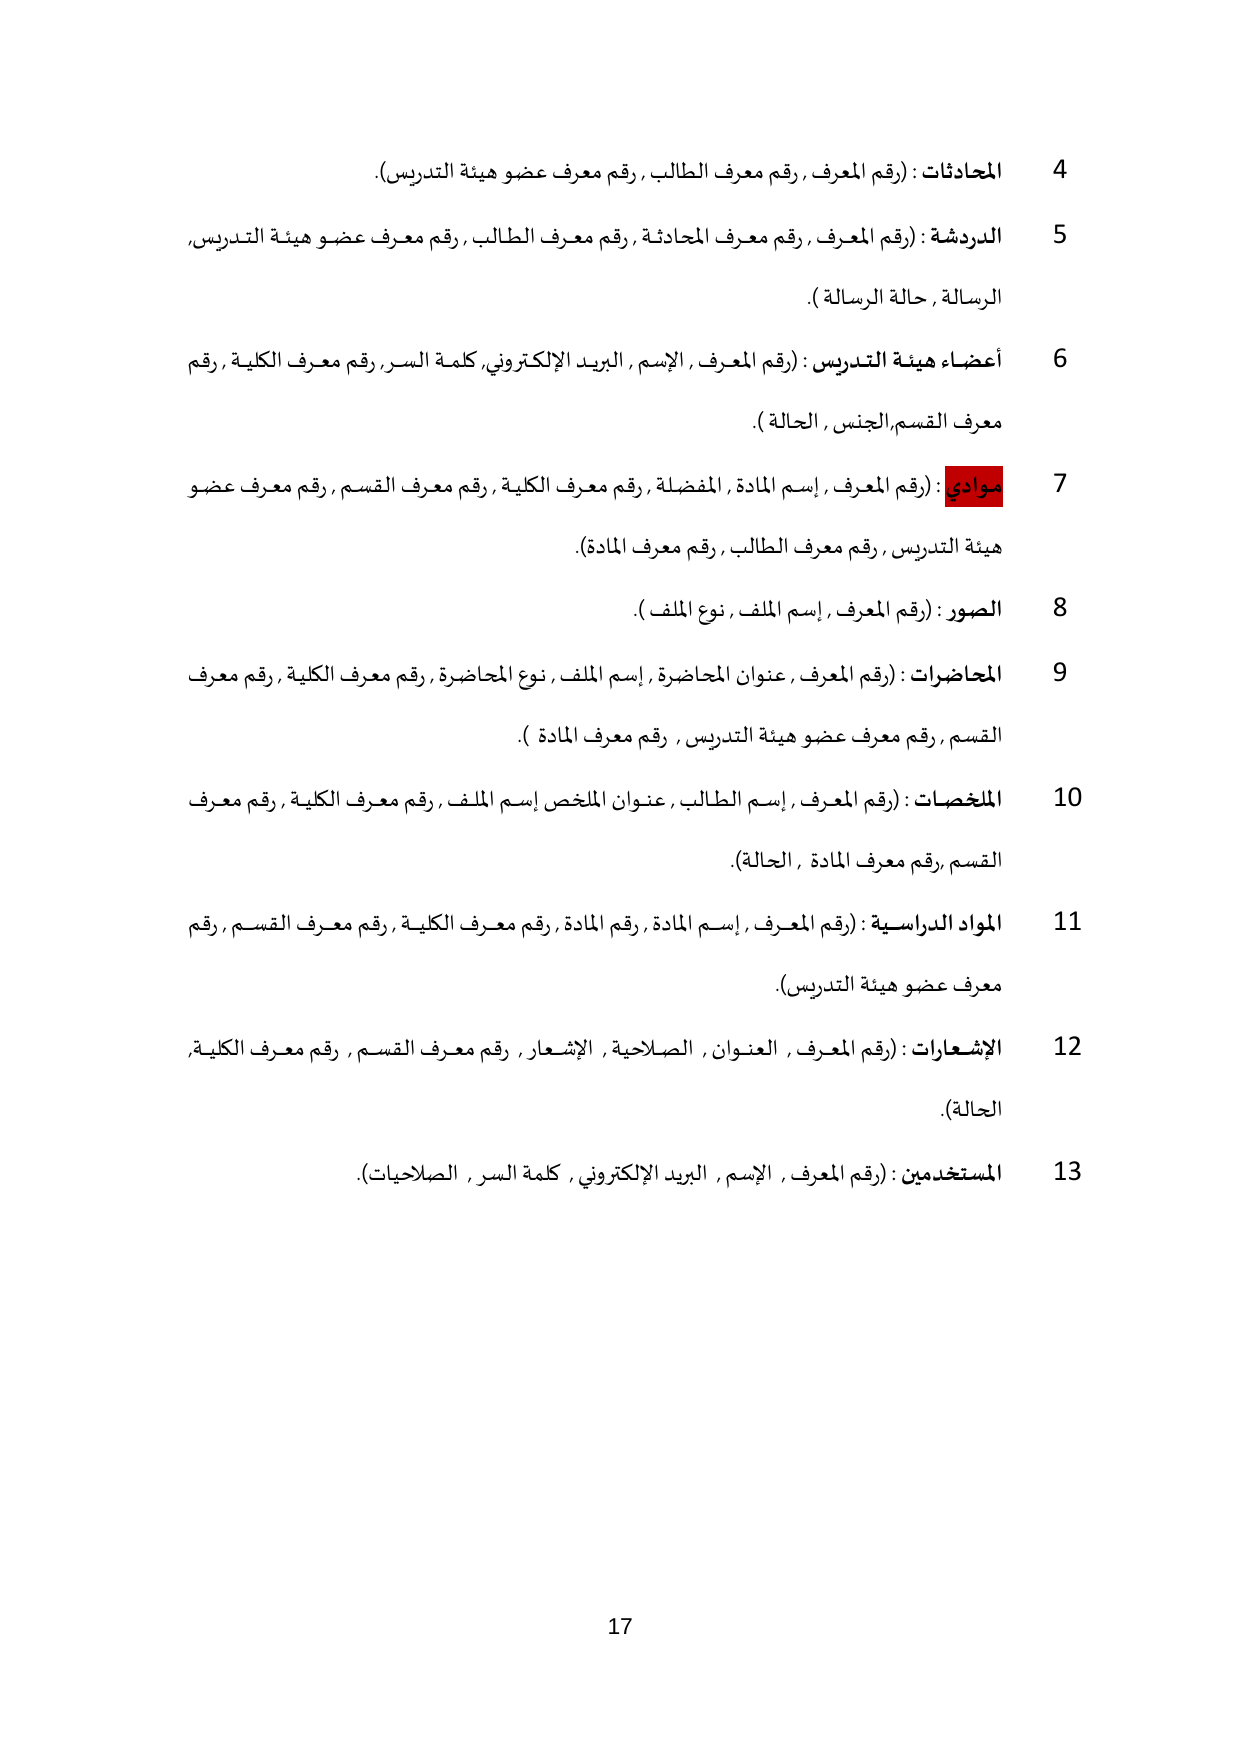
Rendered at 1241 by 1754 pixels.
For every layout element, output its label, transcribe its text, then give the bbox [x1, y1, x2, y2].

list الدردشة : (رقم المعرف , رقم معرف المحادثة , رقم معرف الطالب , رقم معرف عضو هيئة التدريس, الرسالة , حالة الرسالة ). [187, 215, 1053, 319]
list المواد الدراسية : (رقم المعرف , إسم المادة , رقم المادة , رقم معرف الكلية , رقم معرف القسم , رقم معرف عضو هيئة التدريس). [187, 902, 1053, 1007]
list الإشعارات : (رقم المعرف , العنوان , الصلاحية , الإشعار , رقم معرف القسم , رقم معرف الكلية, الحالة). [187, 1027, 1053, 1131]
list المستخدمين : (رقم المعرف , الإسم , البريد الإلكتروني , كلمة السر , الصلاحيات). [187, 1152, 1053, 1195]
list الصور : (رقم المعرف , إسم الملف , نوع الملف ). [187, 588, 1053, 632]
list موادي : (رقم المعرف , إسم المادة , المفضلة , رقم معرف الكلية , رقم معرف القسم , رقم معرف عضو هيئة التدريس , رقم معرف الطالب , رقم معرف المادة). [187, 464, 1053, 568]
list الملخصات : (رقم المعرف , إسم الطالب , عنوان الملخص إسم الملف , رقم معرف الكلية , رقم معرف القسم ,رقم معرف المادة , الحالة). [187, 778, 1053, 882]
list أعضاء هيئة التدريس : (رقم المعرف , الإسم , البريد الإلكتروني, كلمة السر, رقم معرف الكلية , رقم معرف القسم,الجنس , الحالة ). [187, 339, 1053, 444]
list المحادثات : (رقم المعرف , رقم معرف الطالب , رقم معرف عضو هيئة التدريس). [187, 150, 1053, 193]
list المحاضرات : (رقم المعرف , عنوان المحاضرة , إسم الملف , نوع المحاضرة , رقم معرف الكلية , رقم معرف القسم , رقم معرف عضو هيئة التدريس , رقم معرف المادة ). [187, 653, 1053, 758]
